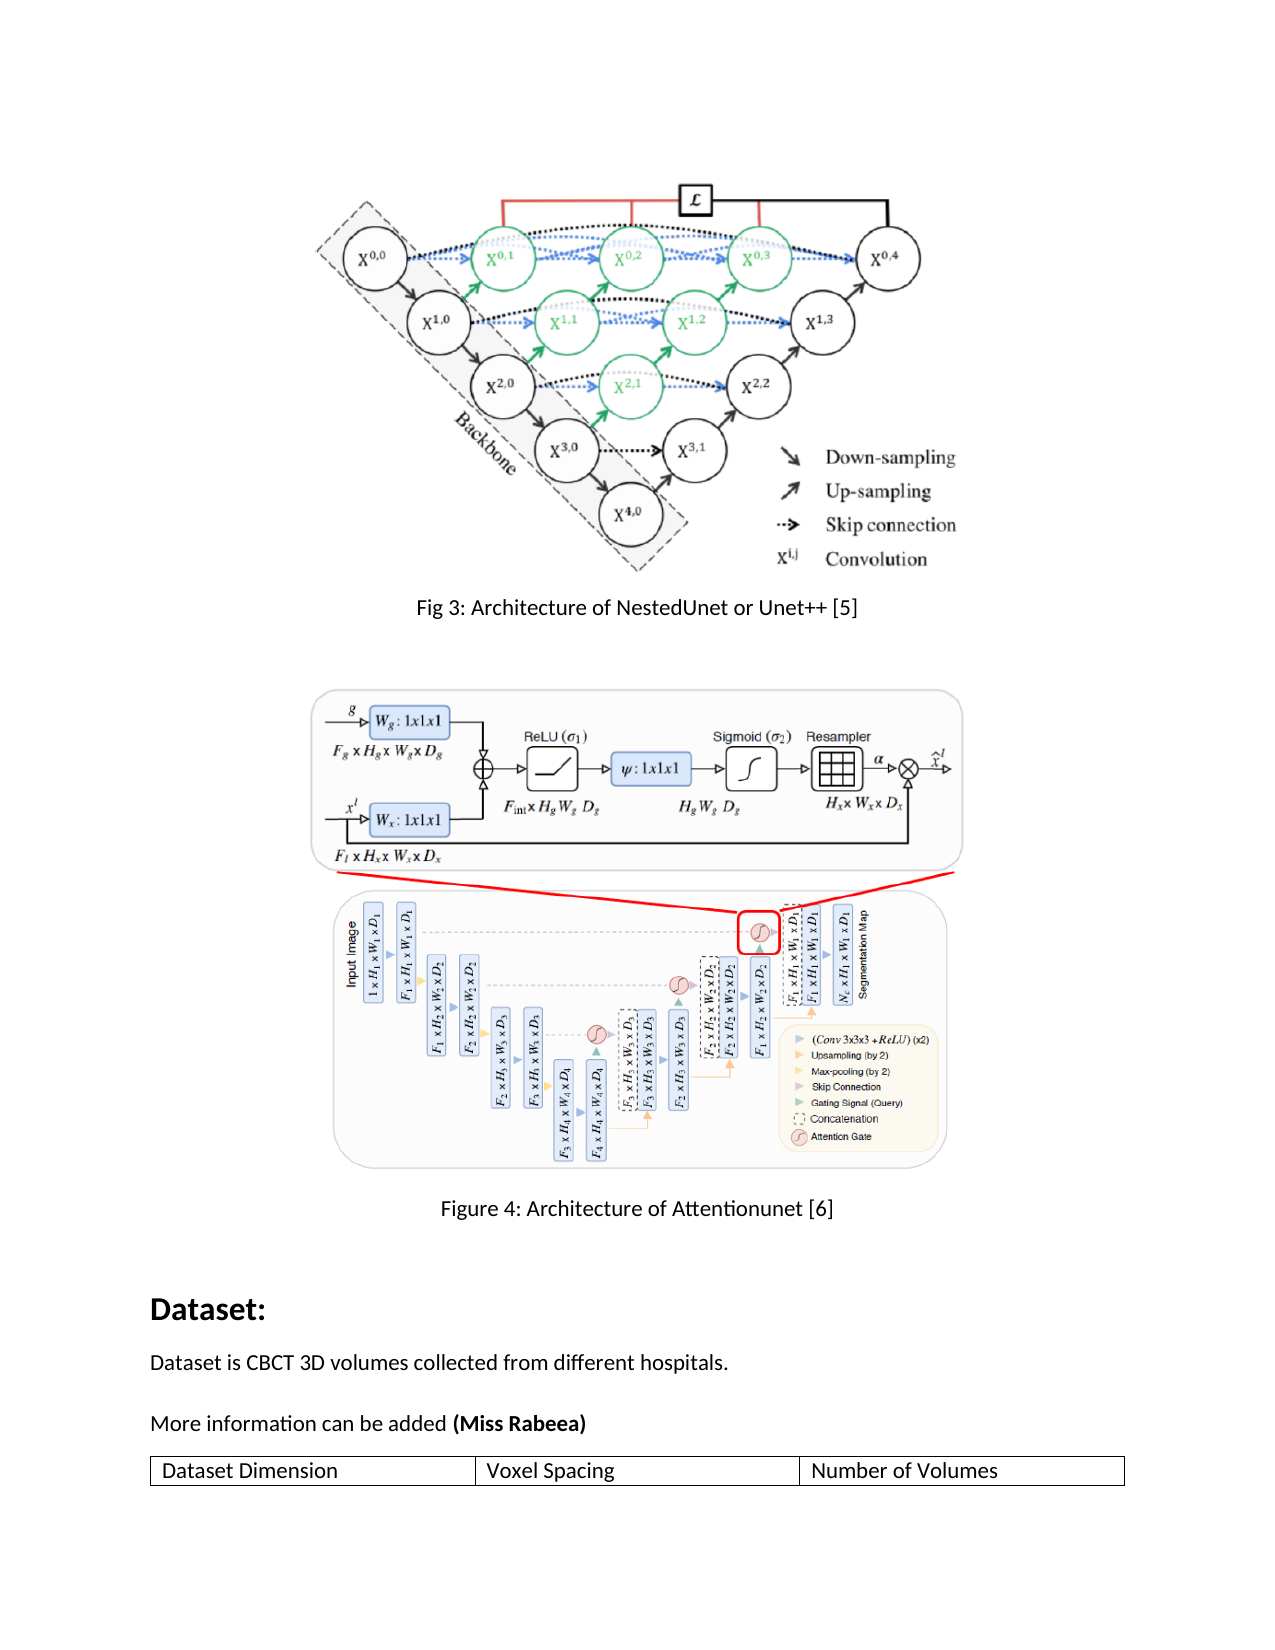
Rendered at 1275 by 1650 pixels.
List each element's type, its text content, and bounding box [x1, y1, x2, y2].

picture [304, 687, 971, 1175]
table_header Dataset Dimension [151, 1457, 475, 1484]
text Dataset: [150, 1288, 1125, 1328]
picture [304, 177, 971, 575]
table_header Number of Volumes [800, 1457, 1124, 1484]
table_header Voxel Spacing [476, 1457, 799, 1484]
text Fig 3: Architecture of NestedUnet or Unet++ [5] [150, 593, 1125, 621]
text Dataset is CBCT 3D volumes collected from different hospitals. More information can be added (Miss Rabeea) [150, 1348, 1125, 1437]
text Figure 4: Architecture of Attentionunet [6] [150, 1194, 1125, 1222]
